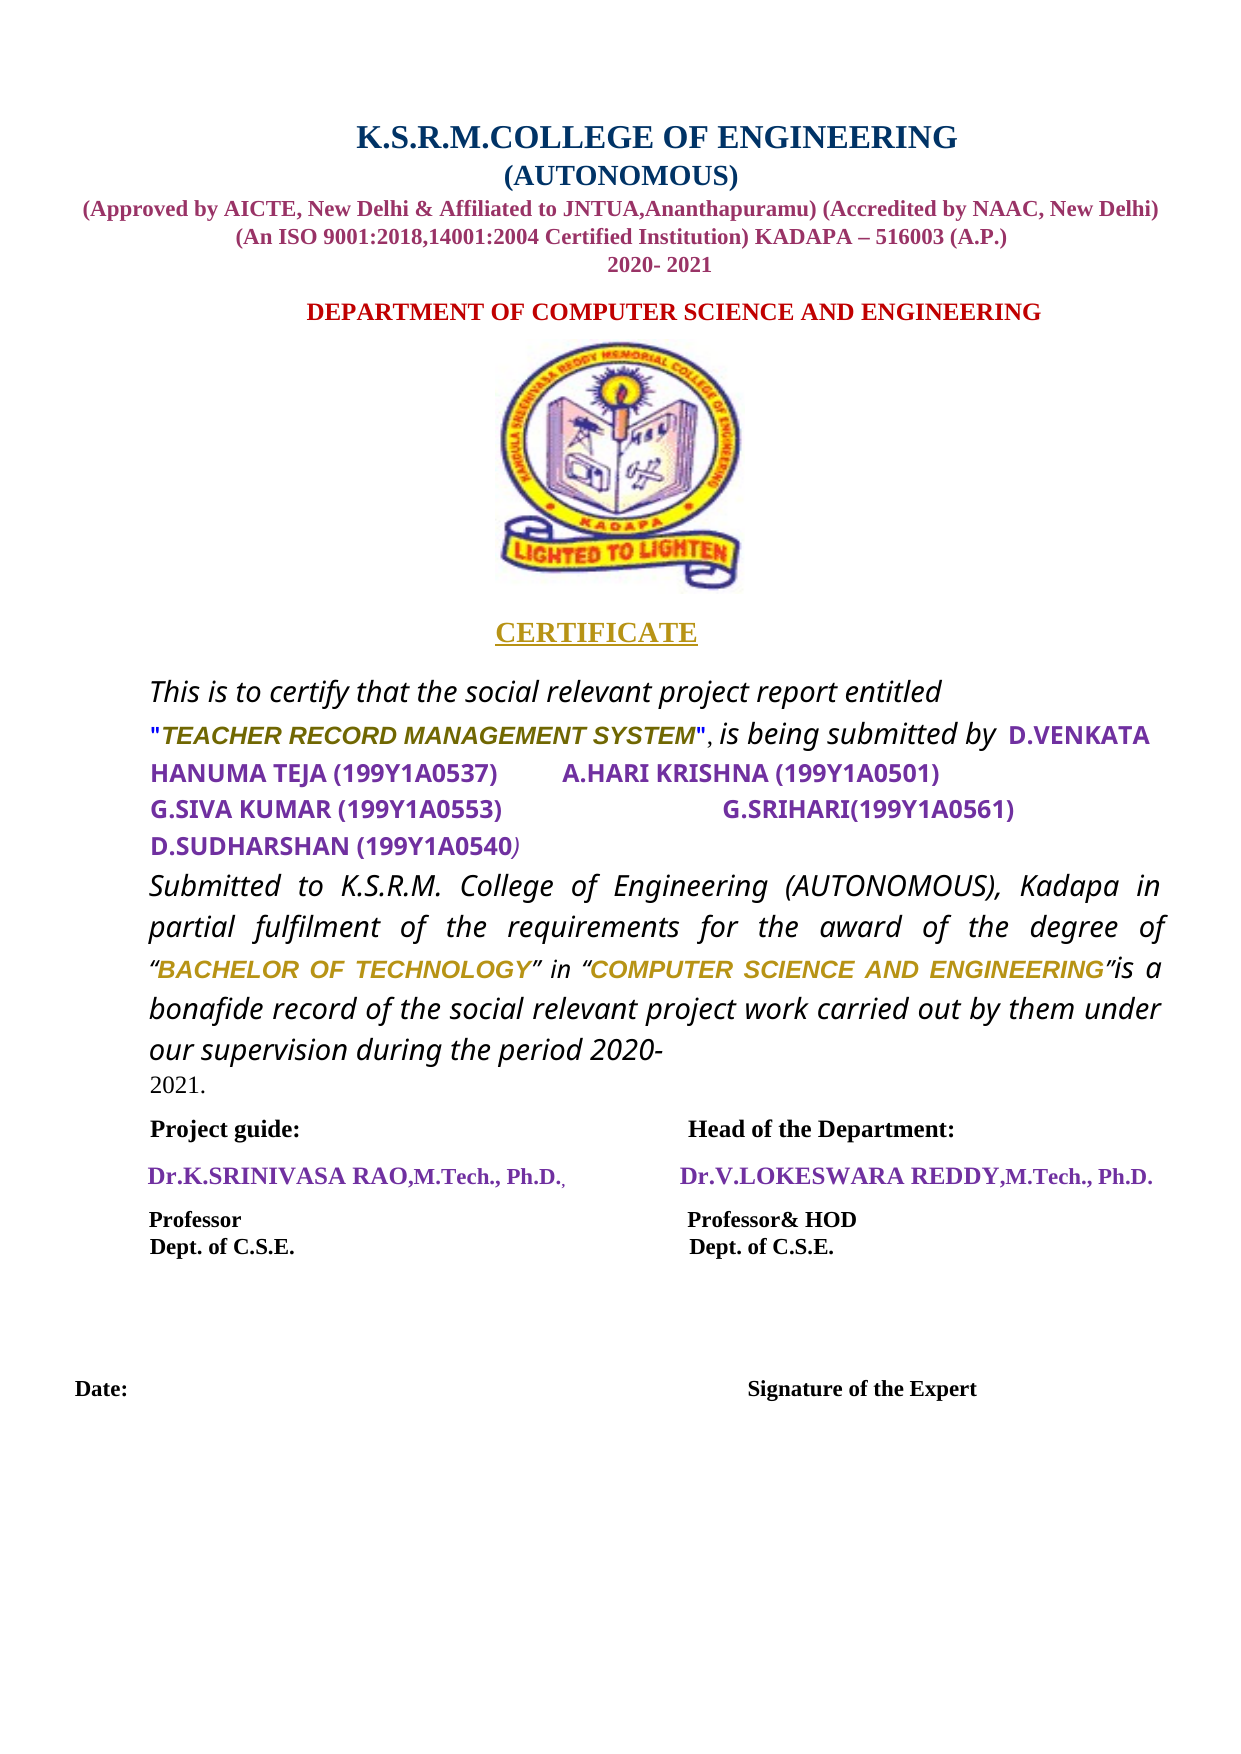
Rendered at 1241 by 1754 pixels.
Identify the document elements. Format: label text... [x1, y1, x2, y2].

picture [495, 339, 745, 594]
text Submitted to K.S.R.M. College of Engineering (AUTONOMOUS), Kadapa in partial fulfilment of the requirements for the award of the degree of “BACHELOR OF TECHNOLOGY” in “COMPUTER SCIENCE AND ENGINEERING”is a bonafide record of the social relevant project work carried out by them under our supervision during the period 2020- [148, 866, 1165, 1069]
text (Approved by AICTE, New Delhi & Affiliated to JNTUA,Ananthapuramu) (Accredited by NAAC, New Delhi) (An ISO 9001:2018,14001:2004 Certified Institution) KADAPA – 516003 (A.P.) 2020- 2021 [77, 195, 1164, 278]
text DEPARTMENT OF COMPUTER SCIENCE AND ENGINEERING [77, 297, 1165, 326]
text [76, 76, 1165, 156]
text (AUTONOMOUS) [77, 158, 1165, 192]
text G.SIVA KUMAR (199Y1A0553) G.SRIHARI(199Y1A0561) [150, 792, 1165, 826]
text Project guide: Head of the Department: [150, 1114, 1165, 1142]
text Date: Signature of the Expert [74, 1375, 1165, 1401]
text This is to certify that the social relevant project report entitled [148, 671, 1165, 711]
text 2021. [75, 1071, 1165, 1099]
subtitle CERTIFICATE [495, 615, 954, 648]
text Dr.K.SRINIVASA RAO,M.Tech., Ph.D., Dr.V.LOKESWARA REDDY,M.Tech., Ph.D. [74, 1161, 1165, 1190]
text "TEACHER RECORD MANAGEMENT SYSTEM", is being submitted by D.VENKATA HANUMA TEJA (199Y1A0537) A.HARI KRISHNA (199Y1A0501) [150, 713, 1165, 789]
text Professor Professor& HOD Dept. of C.S.E. Dept. of C.S.E. [148, 1206, 904, 1259]
text D.SUDHARSHAN (199Y1A0540) [150, 829, 1165, 863]
